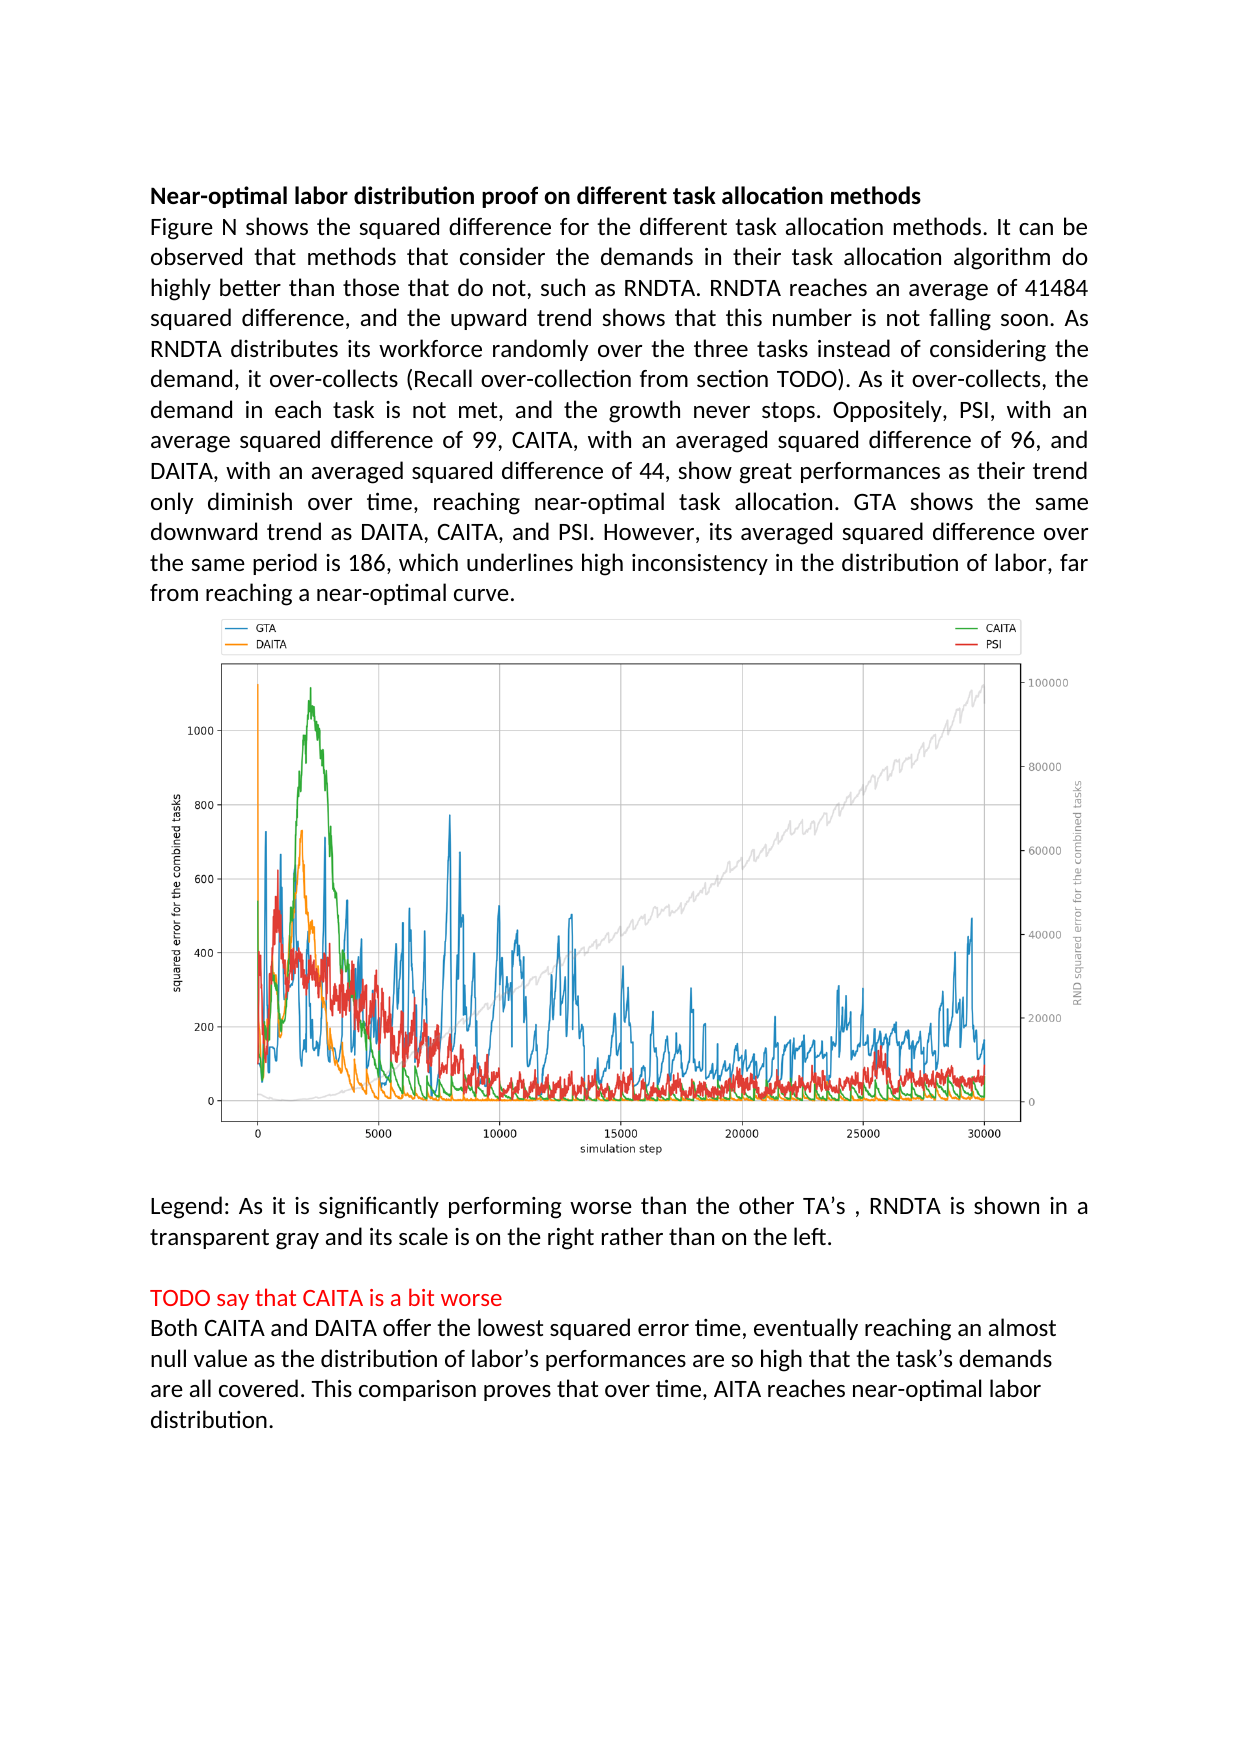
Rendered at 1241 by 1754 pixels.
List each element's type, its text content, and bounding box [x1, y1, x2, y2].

picture [150, 607, 1091, 1160]
text TODO say that CAITA is a bit worse [150, 1282, 1090, 1312]
text Legend: As it is significantly performing worse than the other TA’s , RNDTA is shown in a transparent gray and its scale is on the right rather than on the left. [150, 1190, 1090, 1251]
text Near-optimal labor distribution proof on different task allocation methods [150, 181, 1090, 211]
text Figure N shows the squared difference for the different task allocation methods. It can be observed that methods that consider the demands in their task allocation algorithm do highly better than those that do not, such as RNDTA. RNDTA reaches an average of 41484 squared difference, and the upward trend shows that this number is not falling soon. As RNDTA distributes its workforce randomly over the three tasks instead of considering the demand, it over-collects (Recall over-collection from section TODO). As it over-collects, the demand in each task is not met, and the growth never stops. Oppositely, PSI, with an average squared difference of 99, CAITA, with an averaged squared difference of 96, and DAITA, with an averaged squared difference of 44, show great performances as their trend only diminish over time, reaching near-optimal task allocation. GTA shows the same downward trend as DAITA, CAITA, and PSI. However, its averaged squared difference over the same period is 186, which underlines high inconsistency in the distribution of labor, far from reaching a near-optimal curve. [150, 211, 1090, 607]
text Both CAITA and DAITA offer the lowest squared error time, eventually reaching an almost null value as the distribution of labor’s performances are so high that the task’s demands are all covered. This comparison proves that over time, AITA reaches near-optimal labor distribution. [150, 1312, 1090, 1434]
